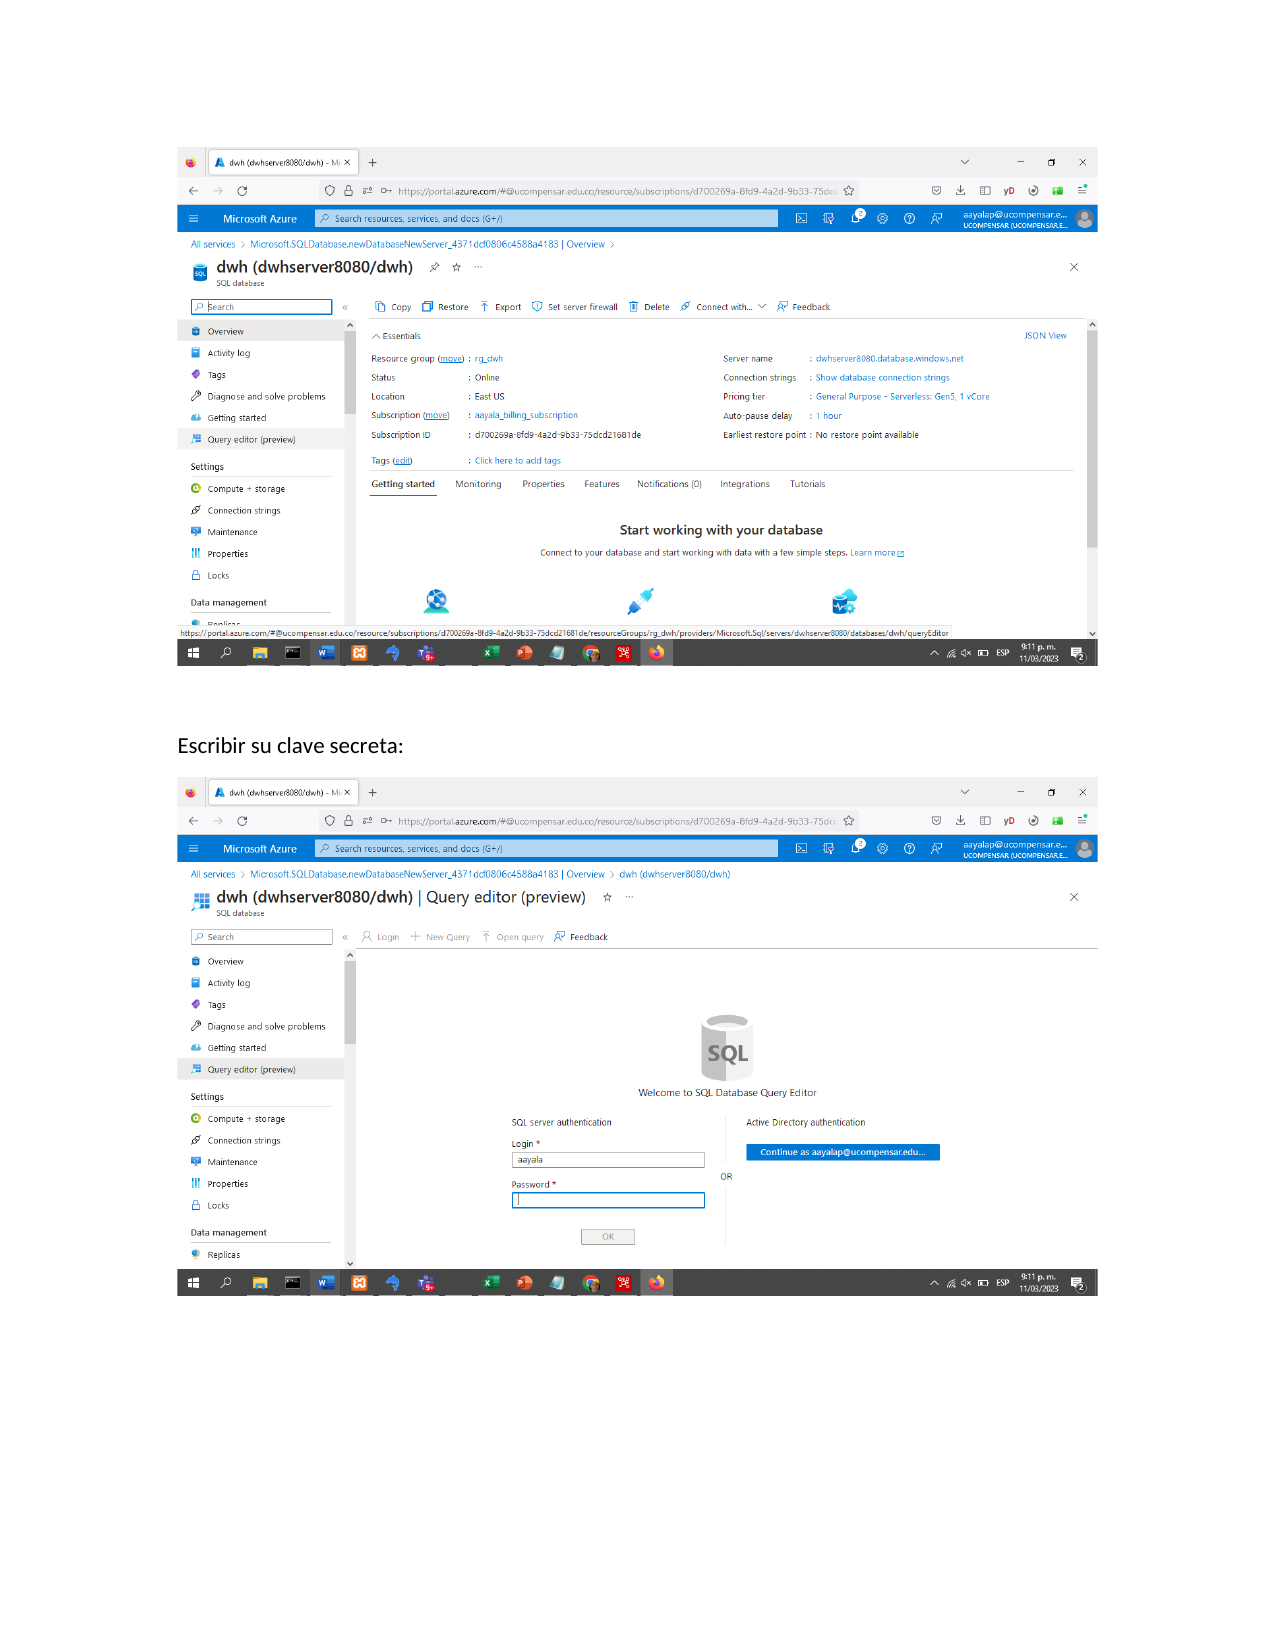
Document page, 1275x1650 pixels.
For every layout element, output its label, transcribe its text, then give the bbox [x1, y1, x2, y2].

picture [177, 777, 1098, 1296]
text Escribir su clave secreta: [177, 731, 1098, 759]
picture [177, 147, 1098, 666]
